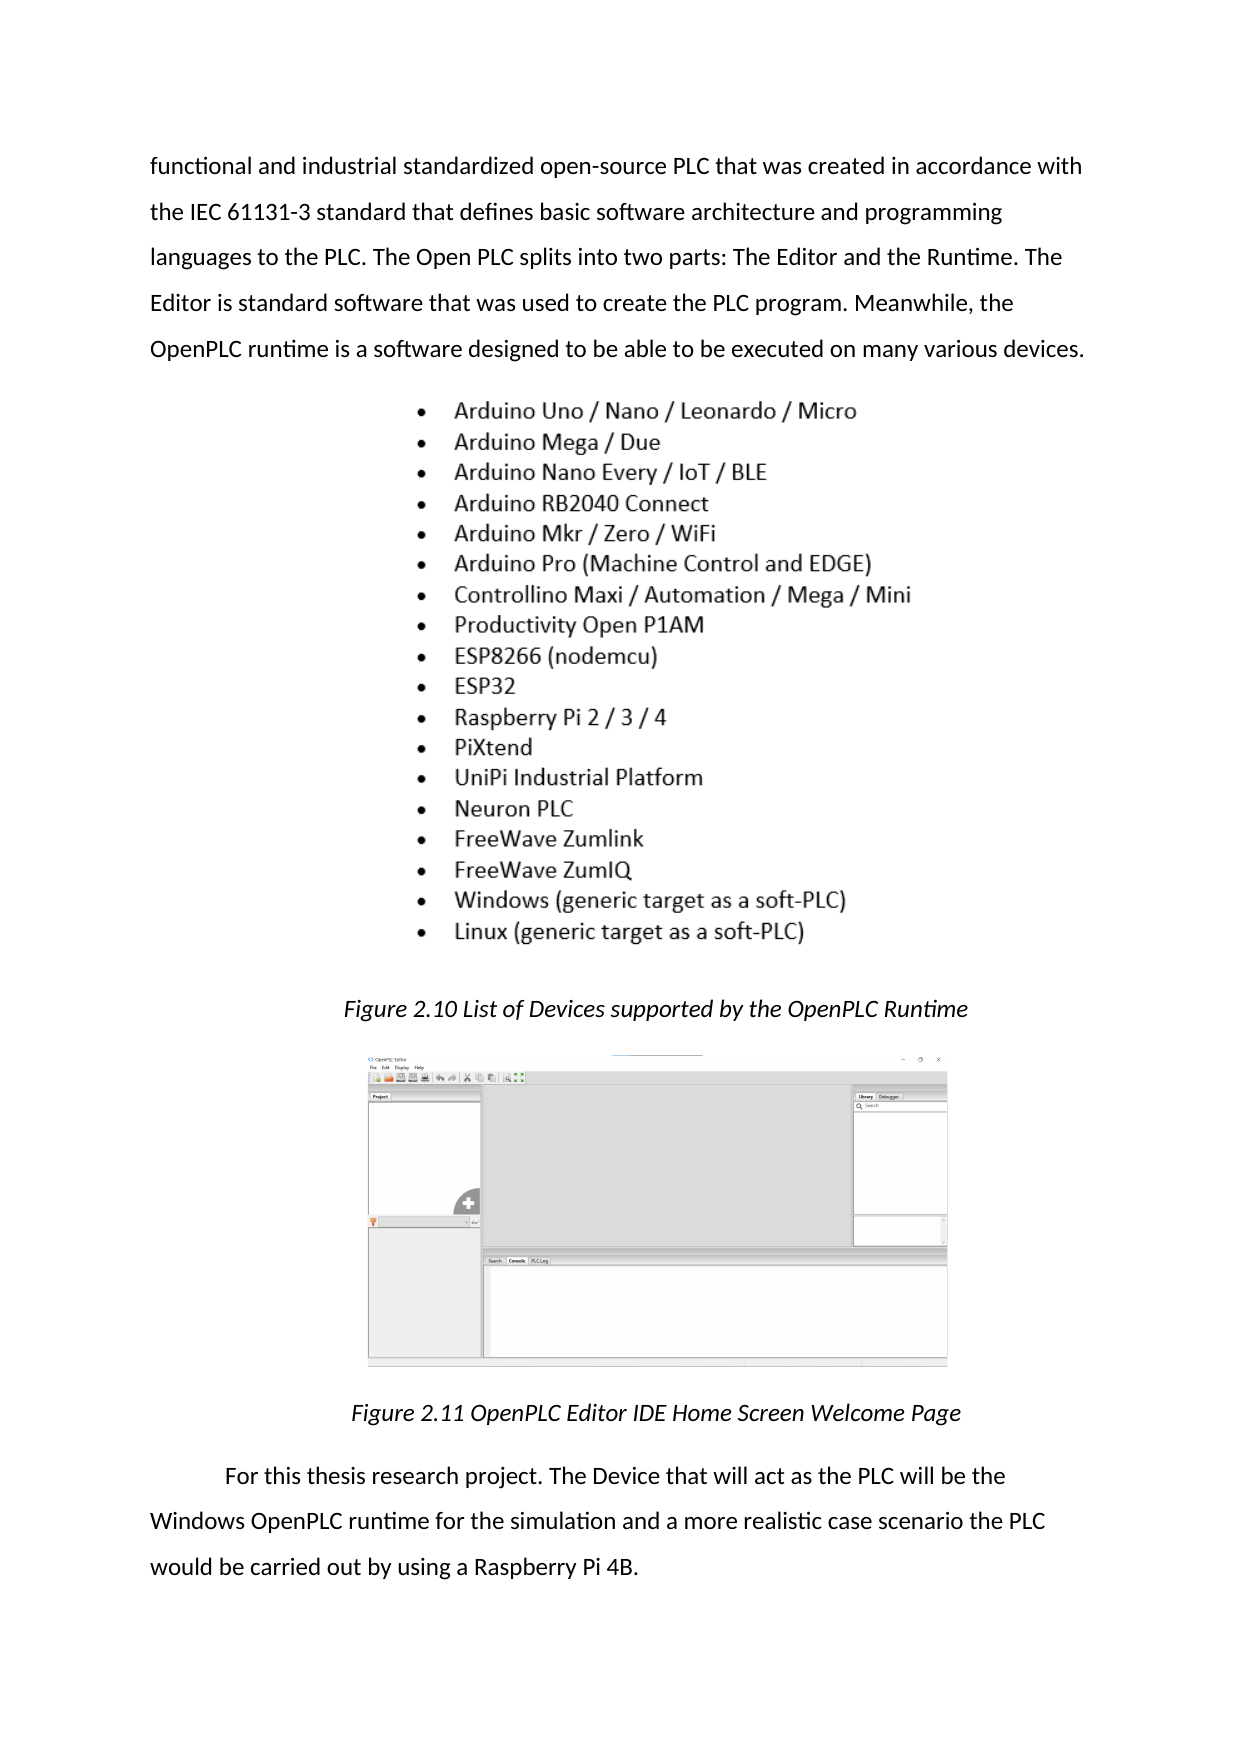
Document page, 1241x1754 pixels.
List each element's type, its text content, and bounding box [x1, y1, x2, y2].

picture [367, 1055, 948, 1367]
text Figure 2.11 OpenPLC Editor IDE Home Screen Welcome Page [150, 1397, 1090, 1428]
text For this thesis research project. The Device that will act as the PLC will be the Windows OpenPLC runtime for the simulation and a more realistic case scenario the PLC would be carried out by using a Raspberry Pi 4B. [150, 1460, 1090, 1582]
picture [378, 395, 937, 963]
text Figure 2.10 List of Devices supported by the OpenPLC Runtime [150, 993, 1090, 1024]
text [150, 150, 1090, 363]
